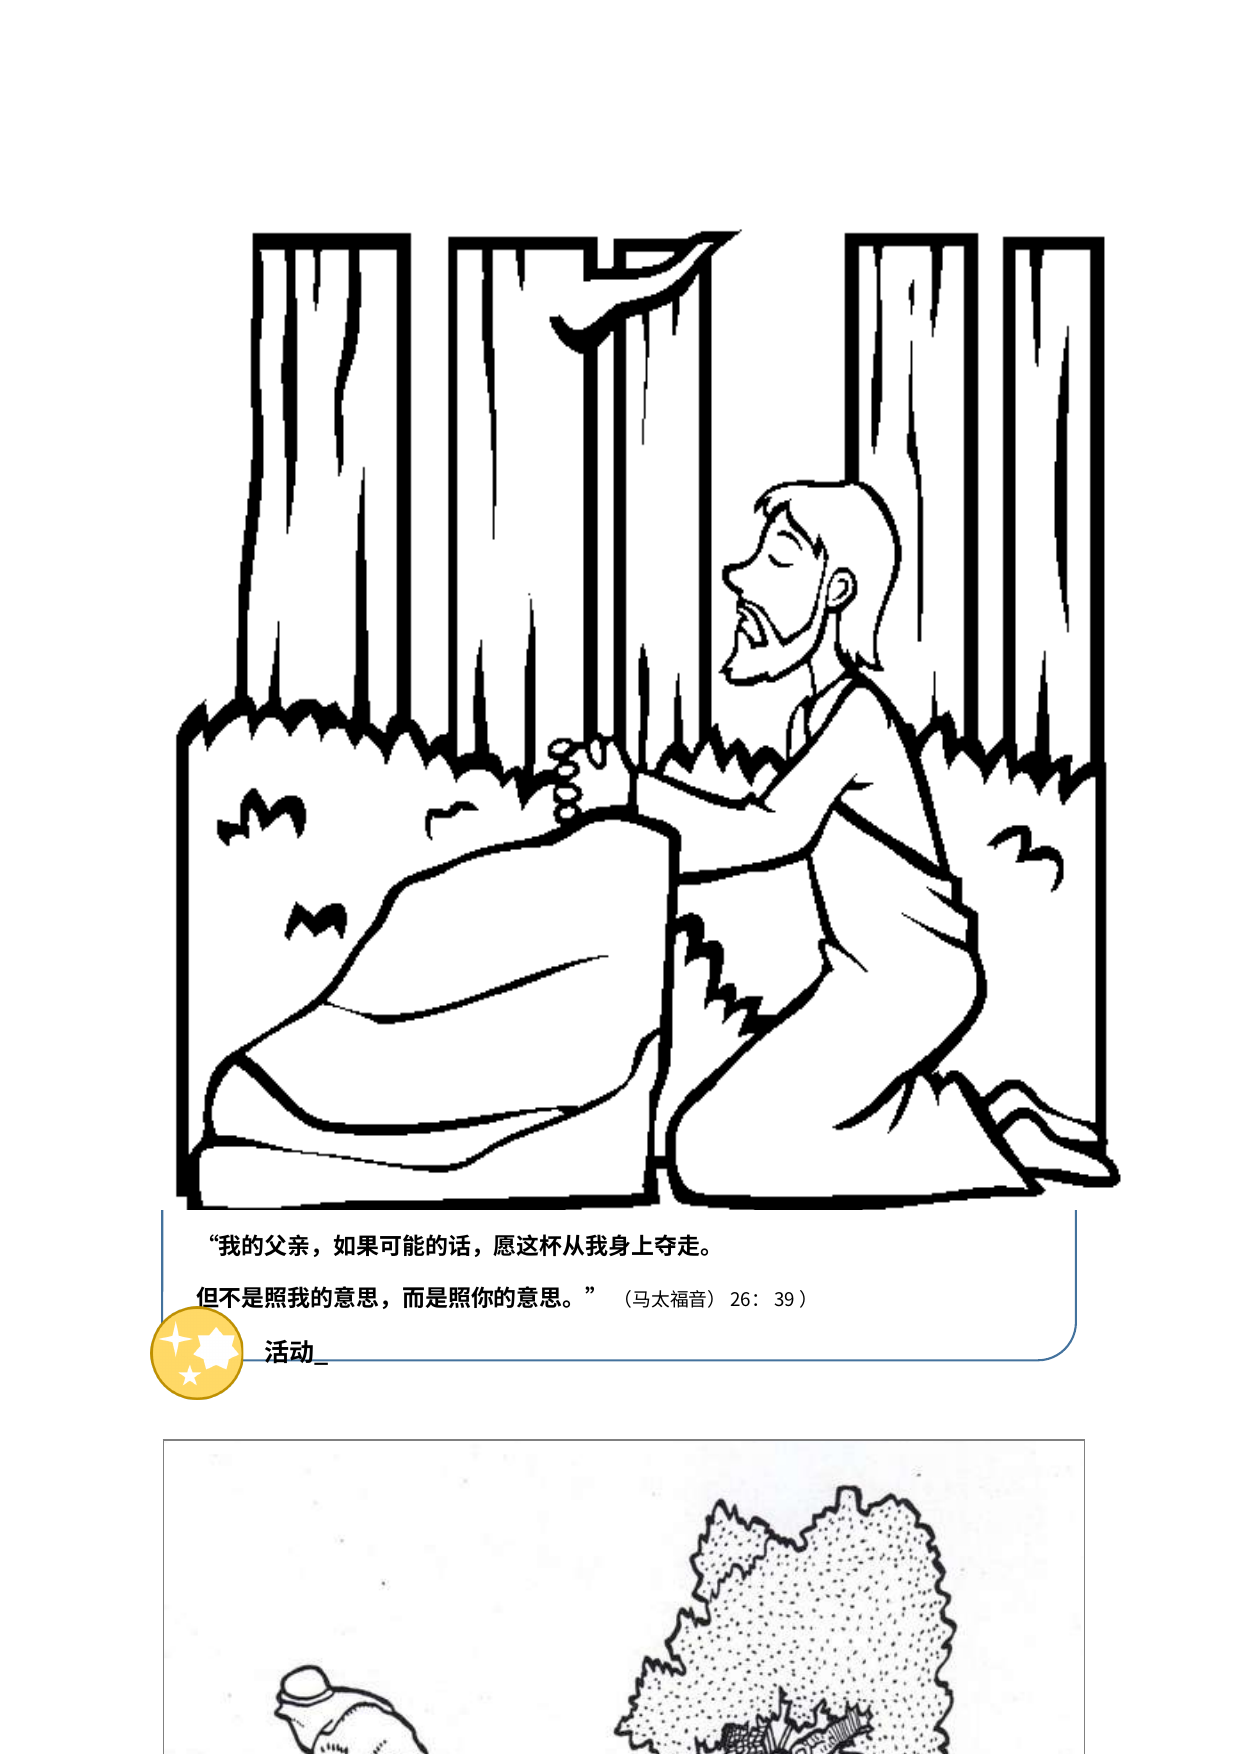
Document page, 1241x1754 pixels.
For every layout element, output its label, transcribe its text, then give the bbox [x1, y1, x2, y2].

picture [164, 1441, 1084, 1754]
text 但不是照我的意思，而是照你的意思。” （马太福音） 26： 39 ） [150, 1280, 1090, 1313]
text “我的父亲，如果可能的话，愿这杯从我身上夺走。 [150, 1228, 1090, 1261]
text 活动_ [244, 1333, 1090, 1369]
picture [150, 1306, 244, 1400]
picture [150, 202, 1135, 1210]
